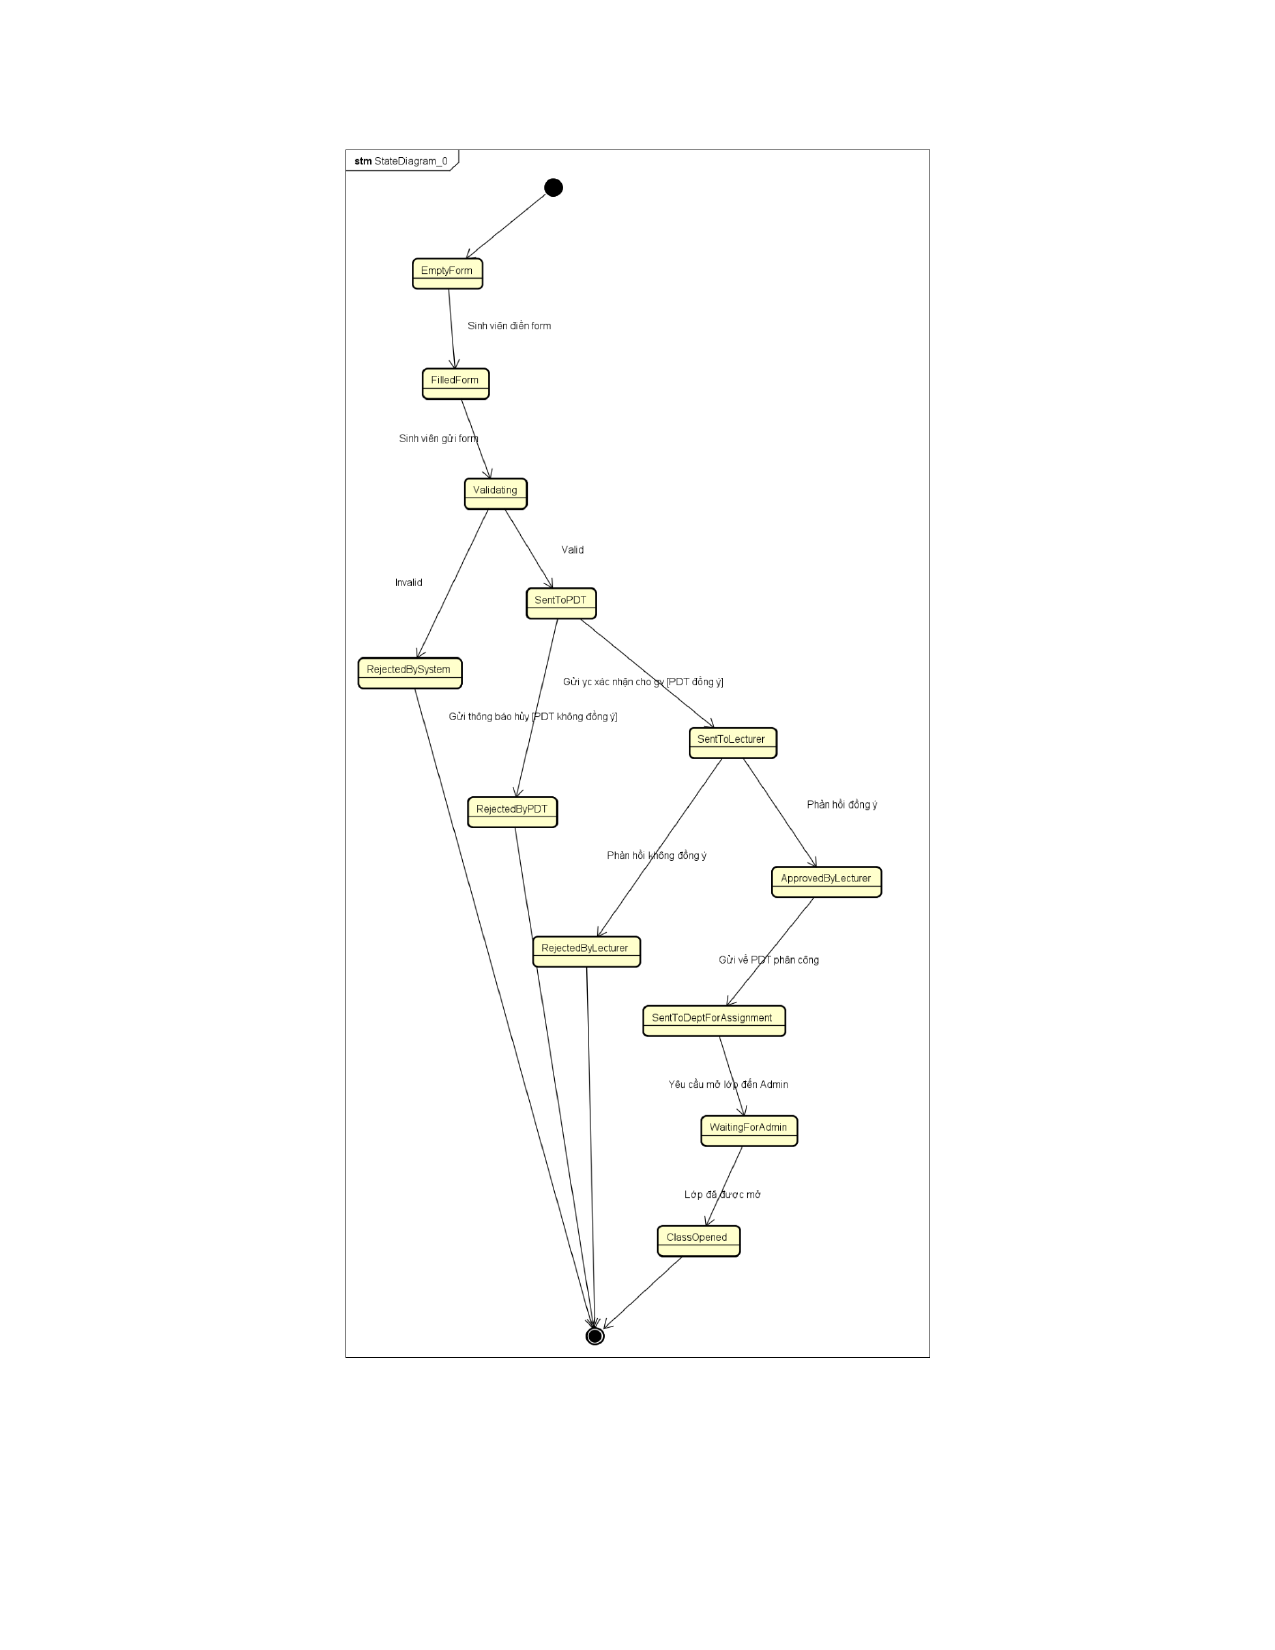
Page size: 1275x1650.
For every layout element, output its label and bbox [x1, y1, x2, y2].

picture [337, 142, 938, 1365]
